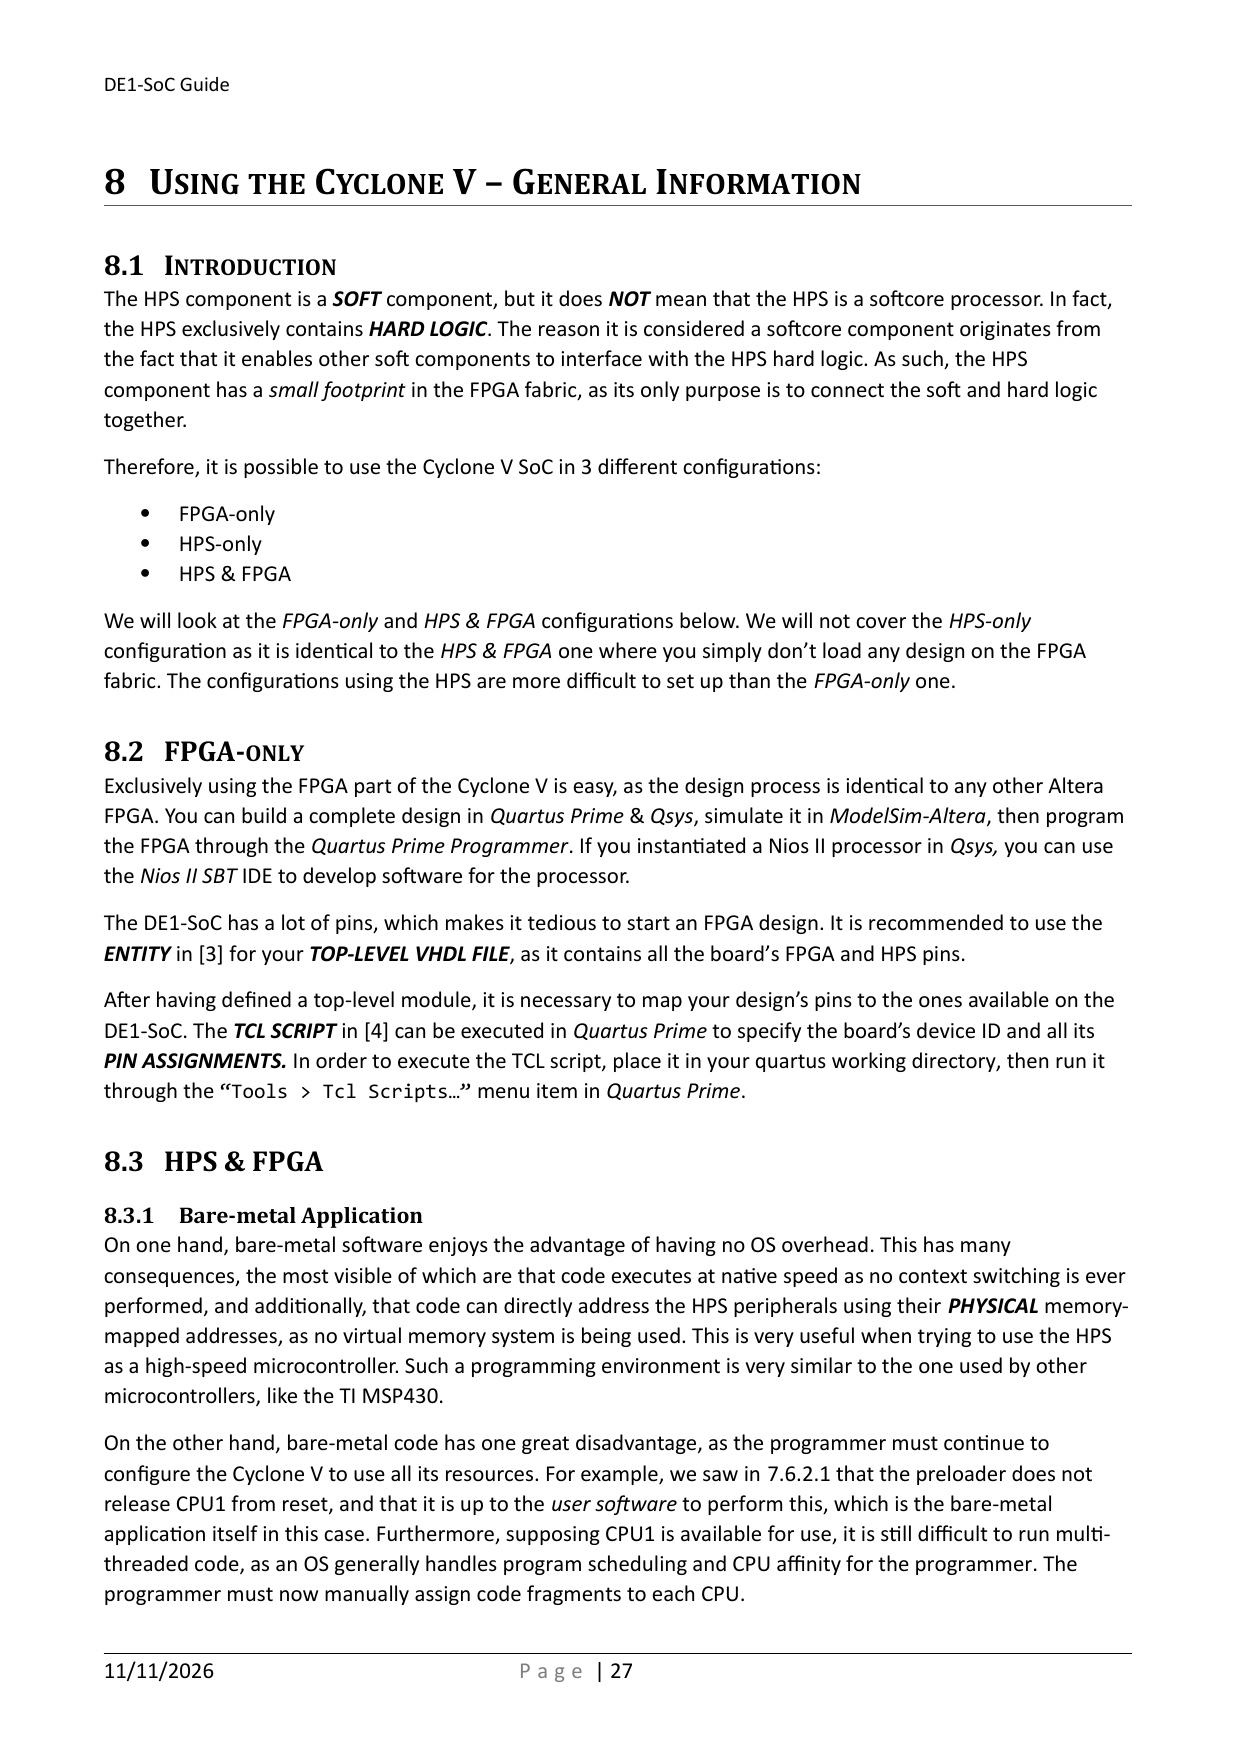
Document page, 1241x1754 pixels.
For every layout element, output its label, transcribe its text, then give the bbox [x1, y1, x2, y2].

text Exclusively using the FPGA part of the Cyclone V is easy, as the design process is identical to any other Altera FPGA. You can build a complete design in Quartus Prime & Qsys, simulate it in ModelSim-Altera, then program the FPGA through the Quartus Prime Programmer. If you instantiated a Nios II processor in Qsys, you can use the Nios II SBT IDE to develop software for the processor. [103, 771, 1132, 889]
text Therefore, it is possible to use the Cyclone V SoC in 3 different configurations: [103, 452, 1132, 480]
list HPS & FPGA [141, 559, 1132, 587]
subtitle FPGA-only [103, 734, 1132, 768]
subtitle Introduction [103, 247, 1132, 281]
subtitle HPS & FPGA [103, 1144, 1132, 1178]
text We will look at the FPGA-only and HPS & FPGA configurations below. We will not cover the HPS-only configuration as it is identical to the HPS & FPGA one where you simply don’t load any design on the FPGA fabric. The configurations using the HPS are more difficult to set up than the FPGA-only one. [103, 606, 1132, 694]
list HPS-only [141, 529, 1132, 557]
subtitle Using the Cyclone V – General Information [103, 159, 1132, 206]
text The DE1-SoC has a lot of pins, which makes it tedious to start an FPGA design. It is recommended to use the entity in for your top-level VHDL file, as it contains all the board’s FPGA and HPS pins. [103, 908, 1132, 967]
text On the other hand, bare-metal code has one great disadvantage, as the programmer must continue to configure the Cyclone V to use all its resources. For example, we saw in 7.6.2.1 that the preloader does not release CPU1 from reset, and that it is up to the user software to perform this, which is the bare-metal application itself in this case. Furthermore, supposing CPU1 is available for use, it is still difficult to run multi-threaded code, as an OS generally handles program scheduling and CPU affinity for the programmer. The programmer must now manually assign code fragments to each CPU. [103, 1428, 1132, 1607]
text After having defined a top-level module, it is necessary to map your design’s pins to the ones available on the DE1-SoC. The TCL script in can be executed in Quartus Prime to specify the board’s device ID and all its pin assignments. In order to execute the TCL script, place it in your quartus working directory, then run it through the “Tools > Tcl Scripts…” menu item in Quartus Prime. [103, 986, 1132, 1104]
text The HPS component is a soft component, but it does not mean that the HPS is a softcore processor. In fact, the HPS exclusively contains hard logic. The reason it is considered a softcore component originates from the fact that it enables other soft components to interface with the HPS hard logic. As such, the HPS component has a small footprint in the FPGA fabric, as its only purpose is to connect the soft and hard logic together. [103, 284, 1132, 433]
text On one hand, bare-metal software enjoys the advantage of having no OS overhead. This has many consequences, the most visible of which are that code executes at native speed as no context switching is ever performed, and additionally, that code can directly address the HPS peripherals using their physical memory-mapped addresses, as no virtual memory system is being used. This is very useful when trying to use the HPS as a high-speed microcontroller. Such a programming environment is very similar to the one used by other microcontrollers, like the TI MSP430. [103, 1231, 1132, 1409]
subtitle Bare-metal Application [103, 1202, 1132, 1228]
list FPGA-only [141, 499, 1132, 527]
